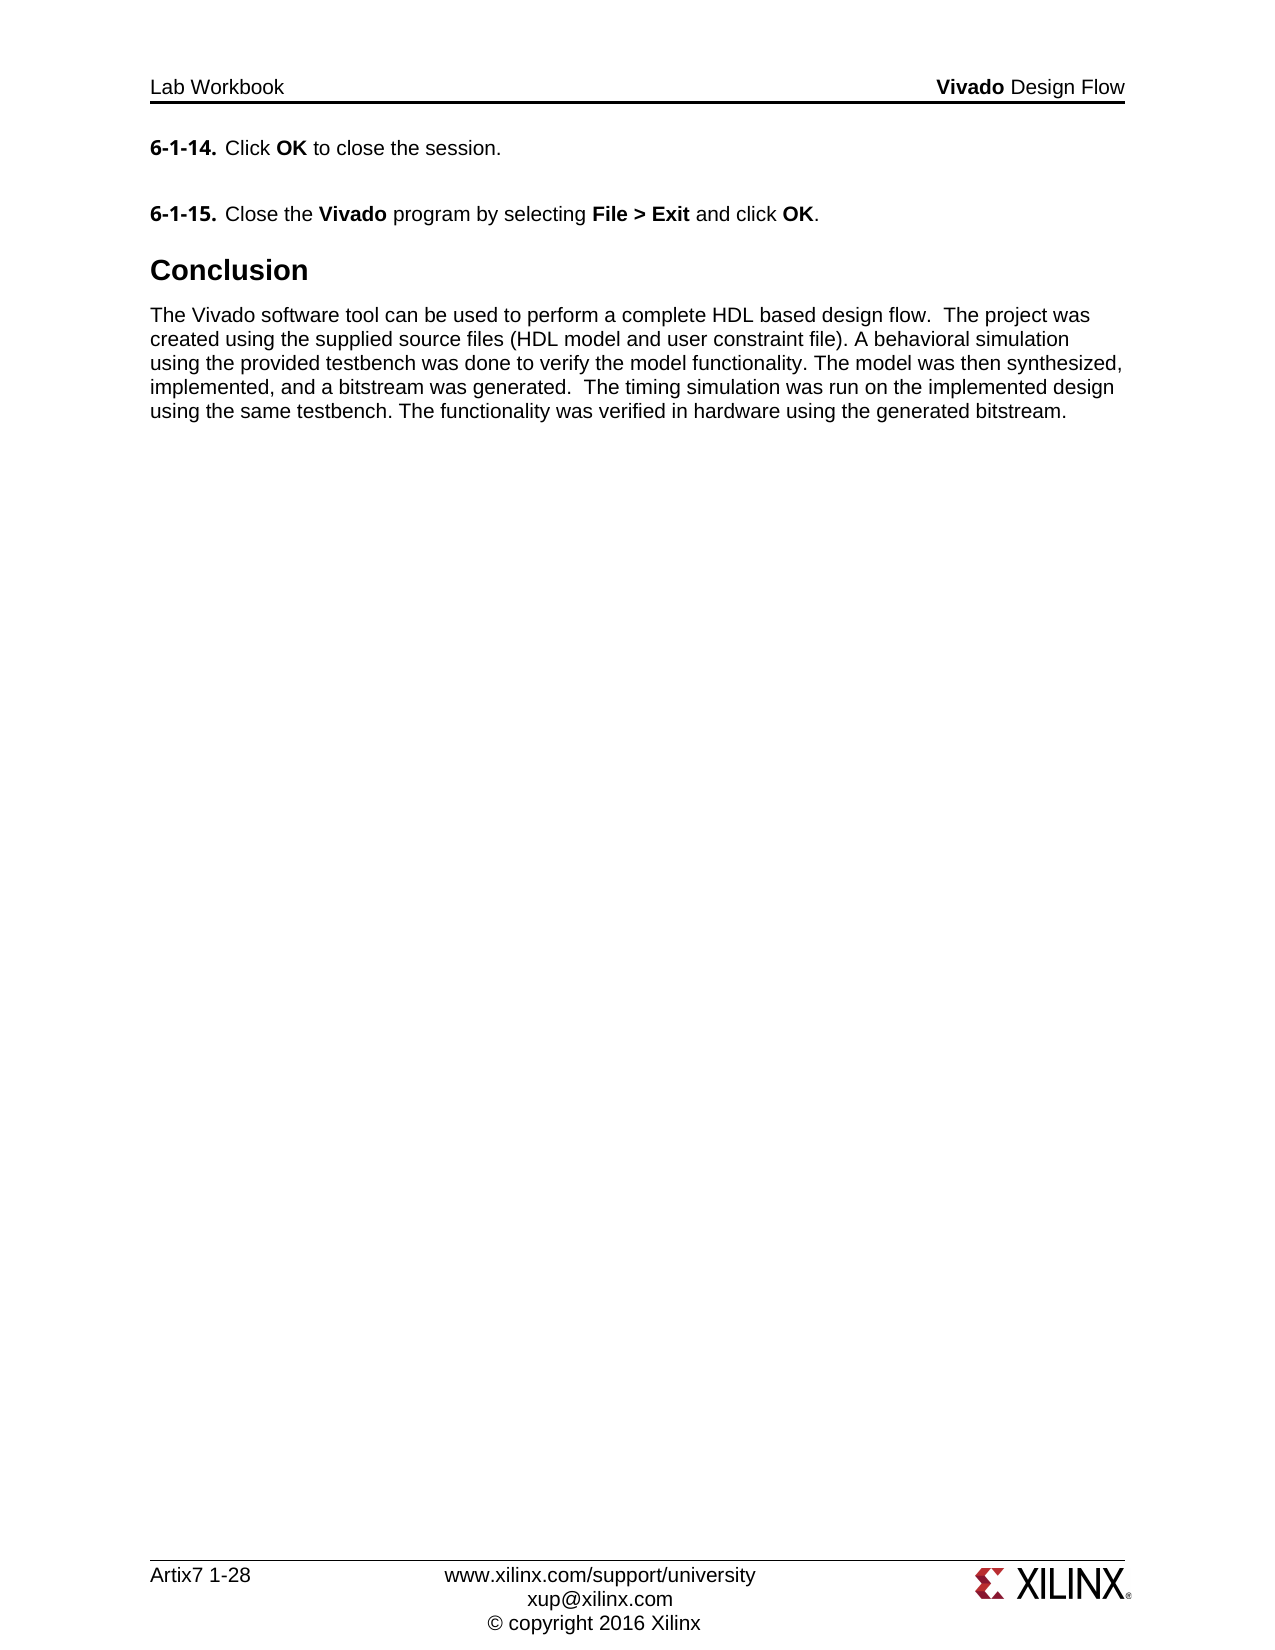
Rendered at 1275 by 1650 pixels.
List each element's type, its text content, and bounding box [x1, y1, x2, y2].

picture [975, 1568, 1132, 1599]
text The Vivado software tool can be used to perform a complete HDL based design flow. The project was created using the supplied source files (HDL model and user constraint file). A behavioral simulation using the provided testbench was done to verify the model functionality. The model was then synthesized, implemented, and a bitstream was generated. The timing simulation was run on the implemented design using the same testbench. The functionality was verified in hardware using the generated bitstream. [150, 303, 1125, 423]
text Close the Vivado program by selecting File > Exit and click OK. [150, 199, 1125, 228]
text Conclusion [150, 253, 1125, 286]
text Click OK to close the session. [150, 133, 1125, 162]
